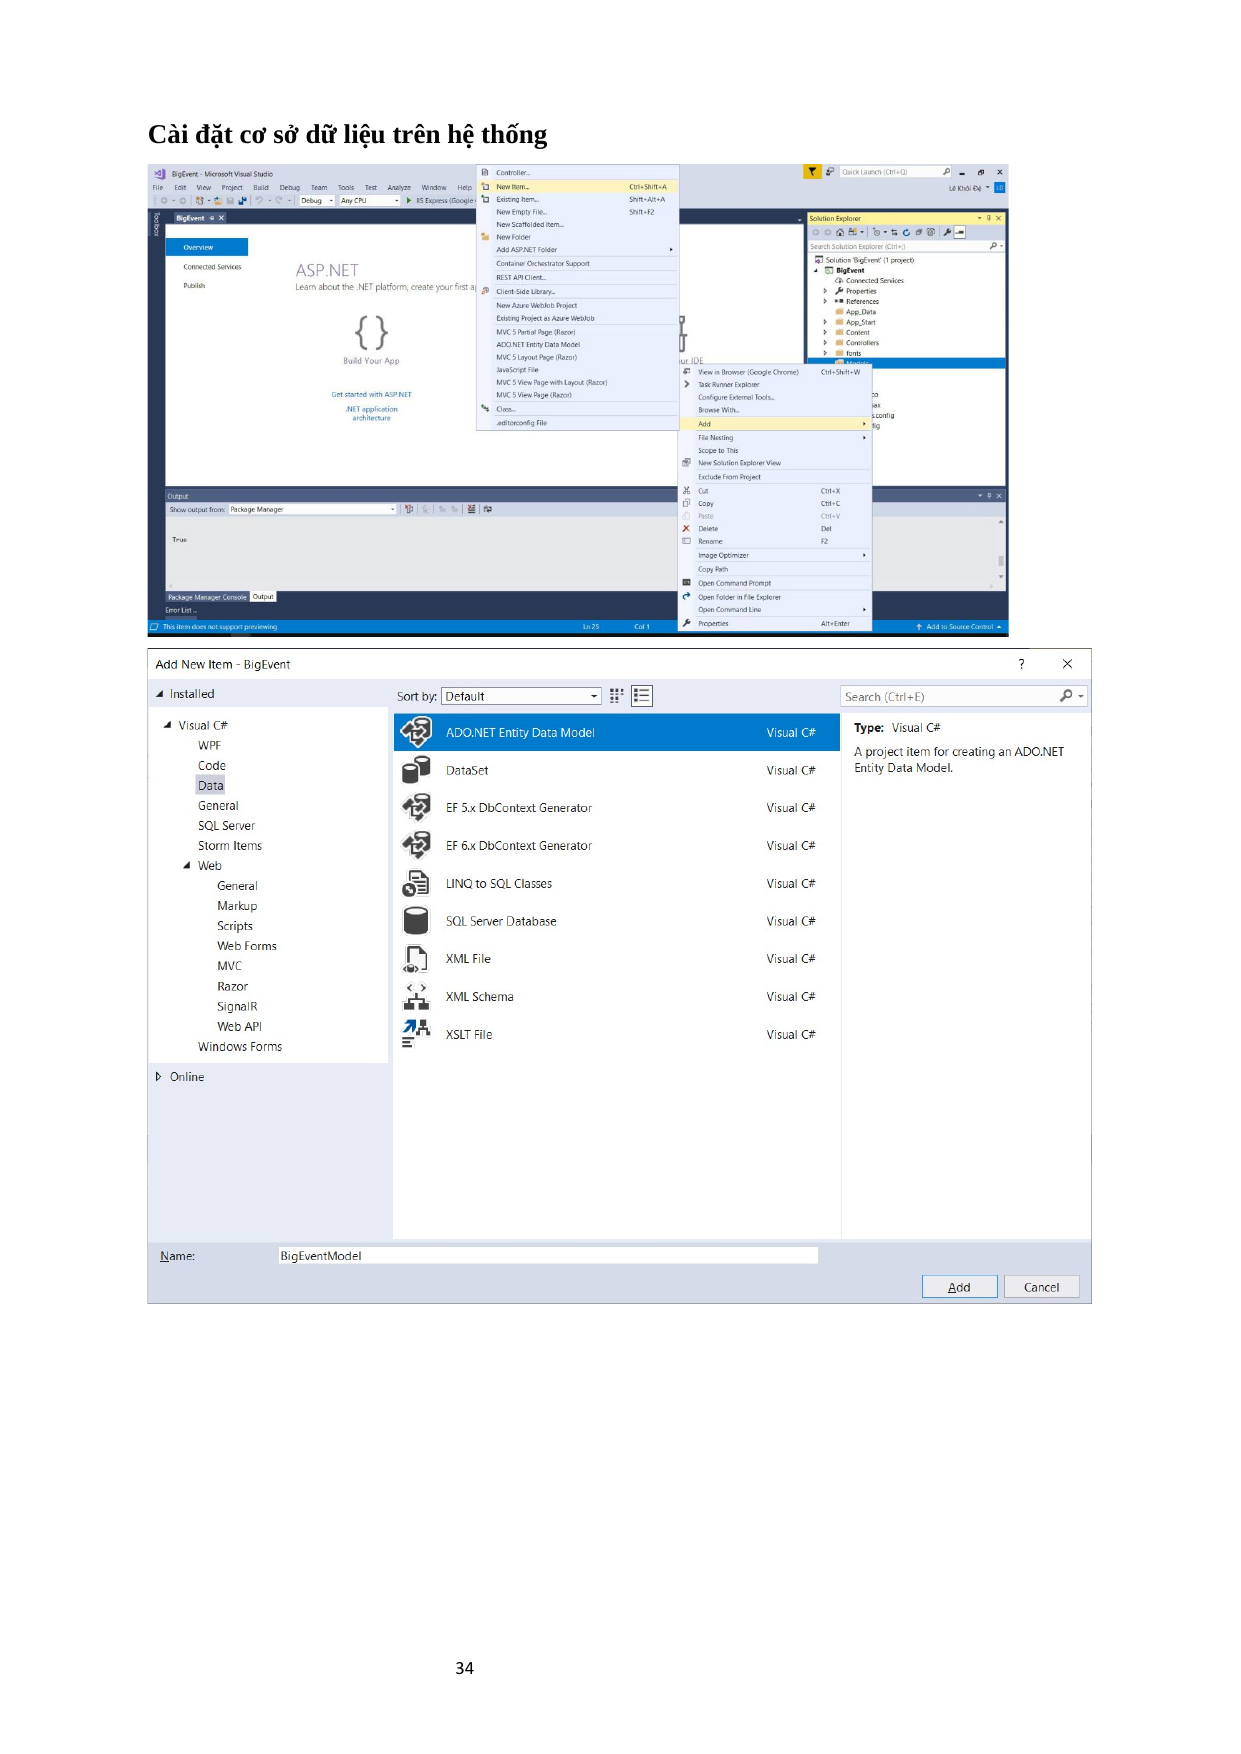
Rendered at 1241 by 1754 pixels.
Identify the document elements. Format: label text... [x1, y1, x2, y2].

picture [147, 164, 1009, 637]
list Cài đặt cơ sở dữ liệu trên hệ thống [148, 118, 1063, 149]
picture [147, 648, 1092, 1304]
